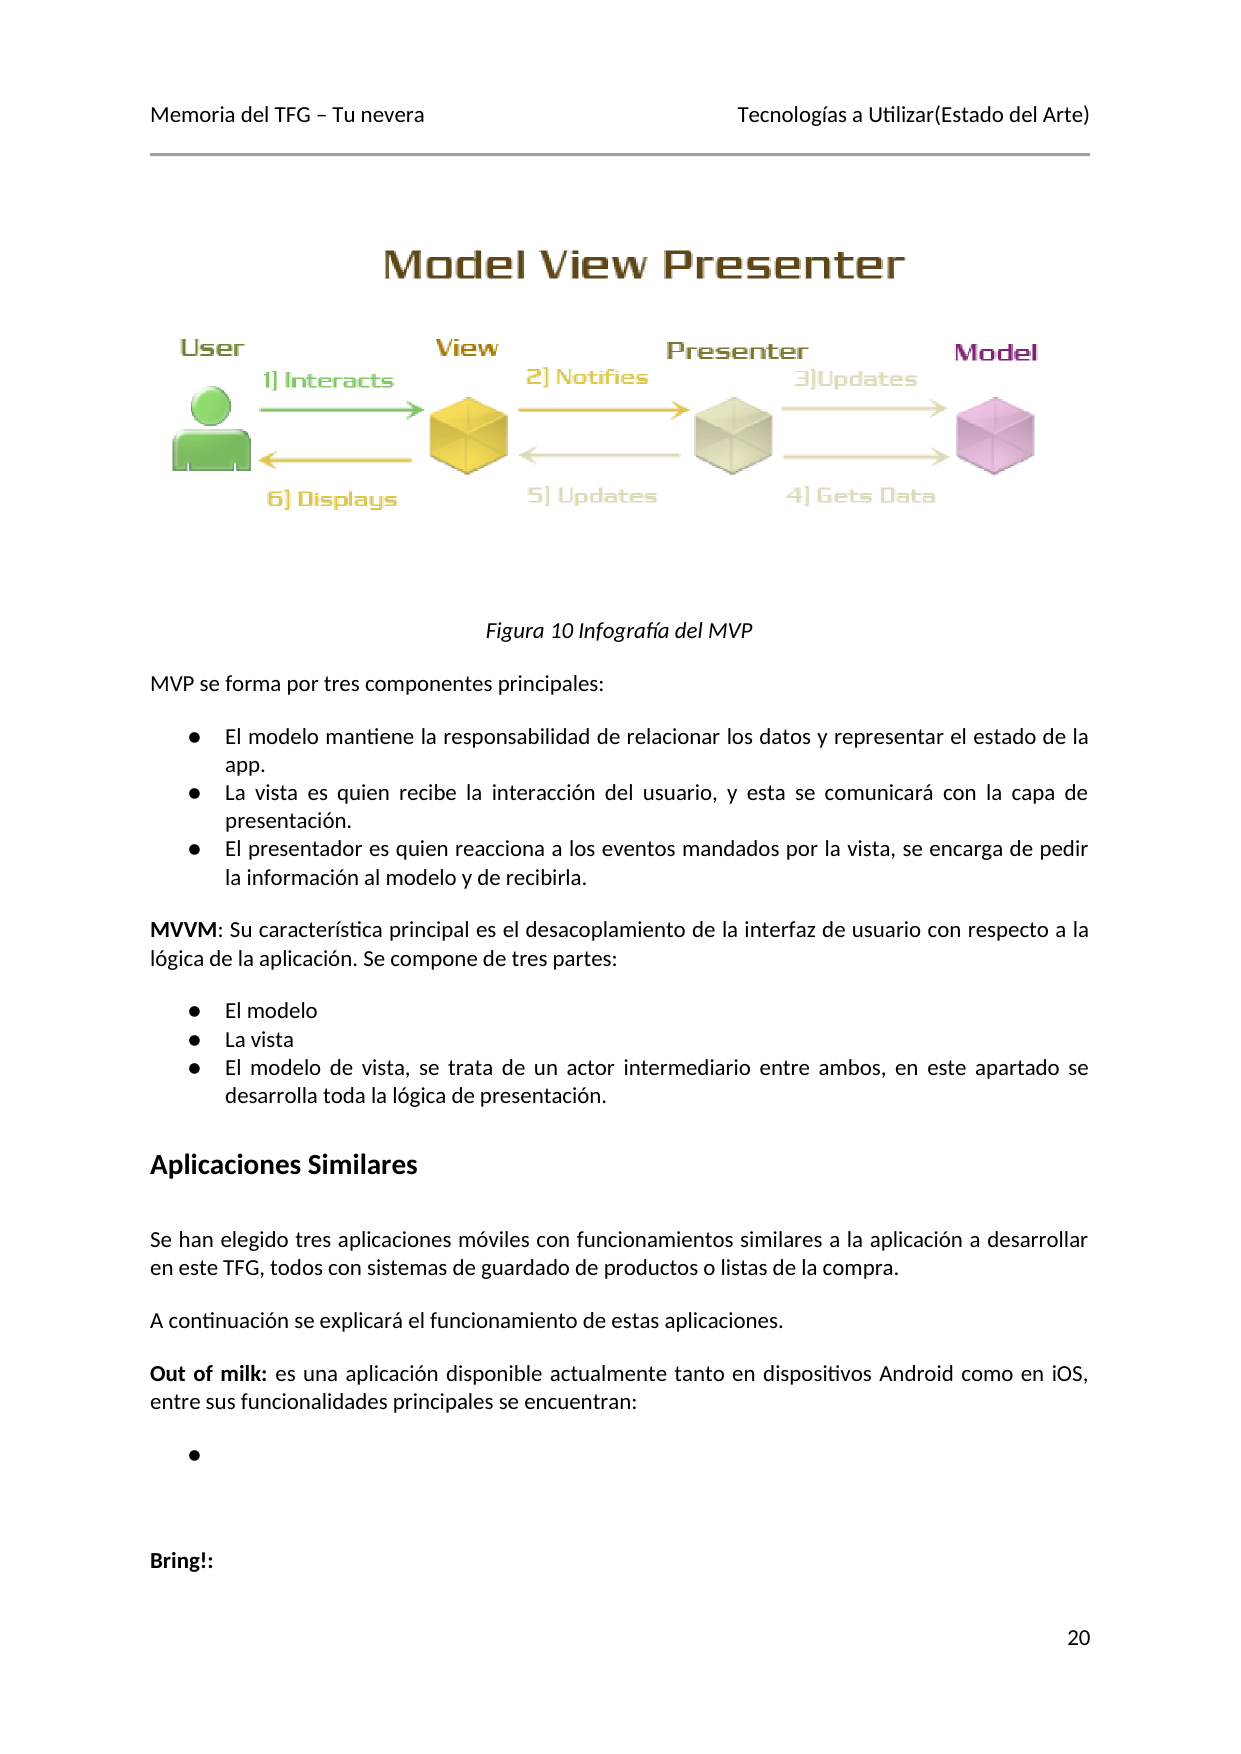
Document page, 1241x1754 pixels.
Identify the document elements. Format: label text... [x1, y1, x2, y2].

text A continuación se explicará el funcionamiento de estas aplicaciones. [150, 1306, 1090, 1334]
list La vista es quien recibe la interacción del usuario, y esta se comunicará con la capa de presentación. [187, 778, 1090, 834]
text MVVM: Su característica principal es el desacoplamiento de la interfaz de usuario con respecto a la lógica de la aplicación. Se compone de tres partes: [150, 916, 1090, 972]
list El modelo mantiene la responsabilidad de relacionar los datos y representar el estado de la app. [187, 722, 1090, 778]
text Bring!: [150, 1546, 1090, 1574]
text Se han elegido tres aplicaciones móviles con funcionamientos similares a la aplicación a desarrollar en este TFG, todos con sistemas de guardado de productos o listas de la compra. [150, 1225, 1090, 1281]
list El presentador es quien reacciona a los eventos mandados por la vista, se encarga de pedir la información al modelo y de recibirla. [187, 834, 1090, 891]
list La vista [187, 1025, 1090, 1053]
text Out of milk: es una aplicación disponible actualmente tanto en dispositivos Android como en iOS, entre sus funcionalidades principales se encuentran: [150, 1359, 1090, 1415]
list El modelo de vista, se trata de un actor intermediario entre ambos, en este apartado se desarrolla toda la lógica de presentación. [187, 1053, 1090, 1109]
text MVP se forma por tres componentes principales: [150, 669, 1090, 697]
subtitle Aplicaciones Similares [150, 1146, 1090, 1182]
list El modelo [187, 997, 1090, 1025]
picture [150, 206, 1091, 592]
text Figura 10 Infografía del MVP [150, 616, 1090, 644]
